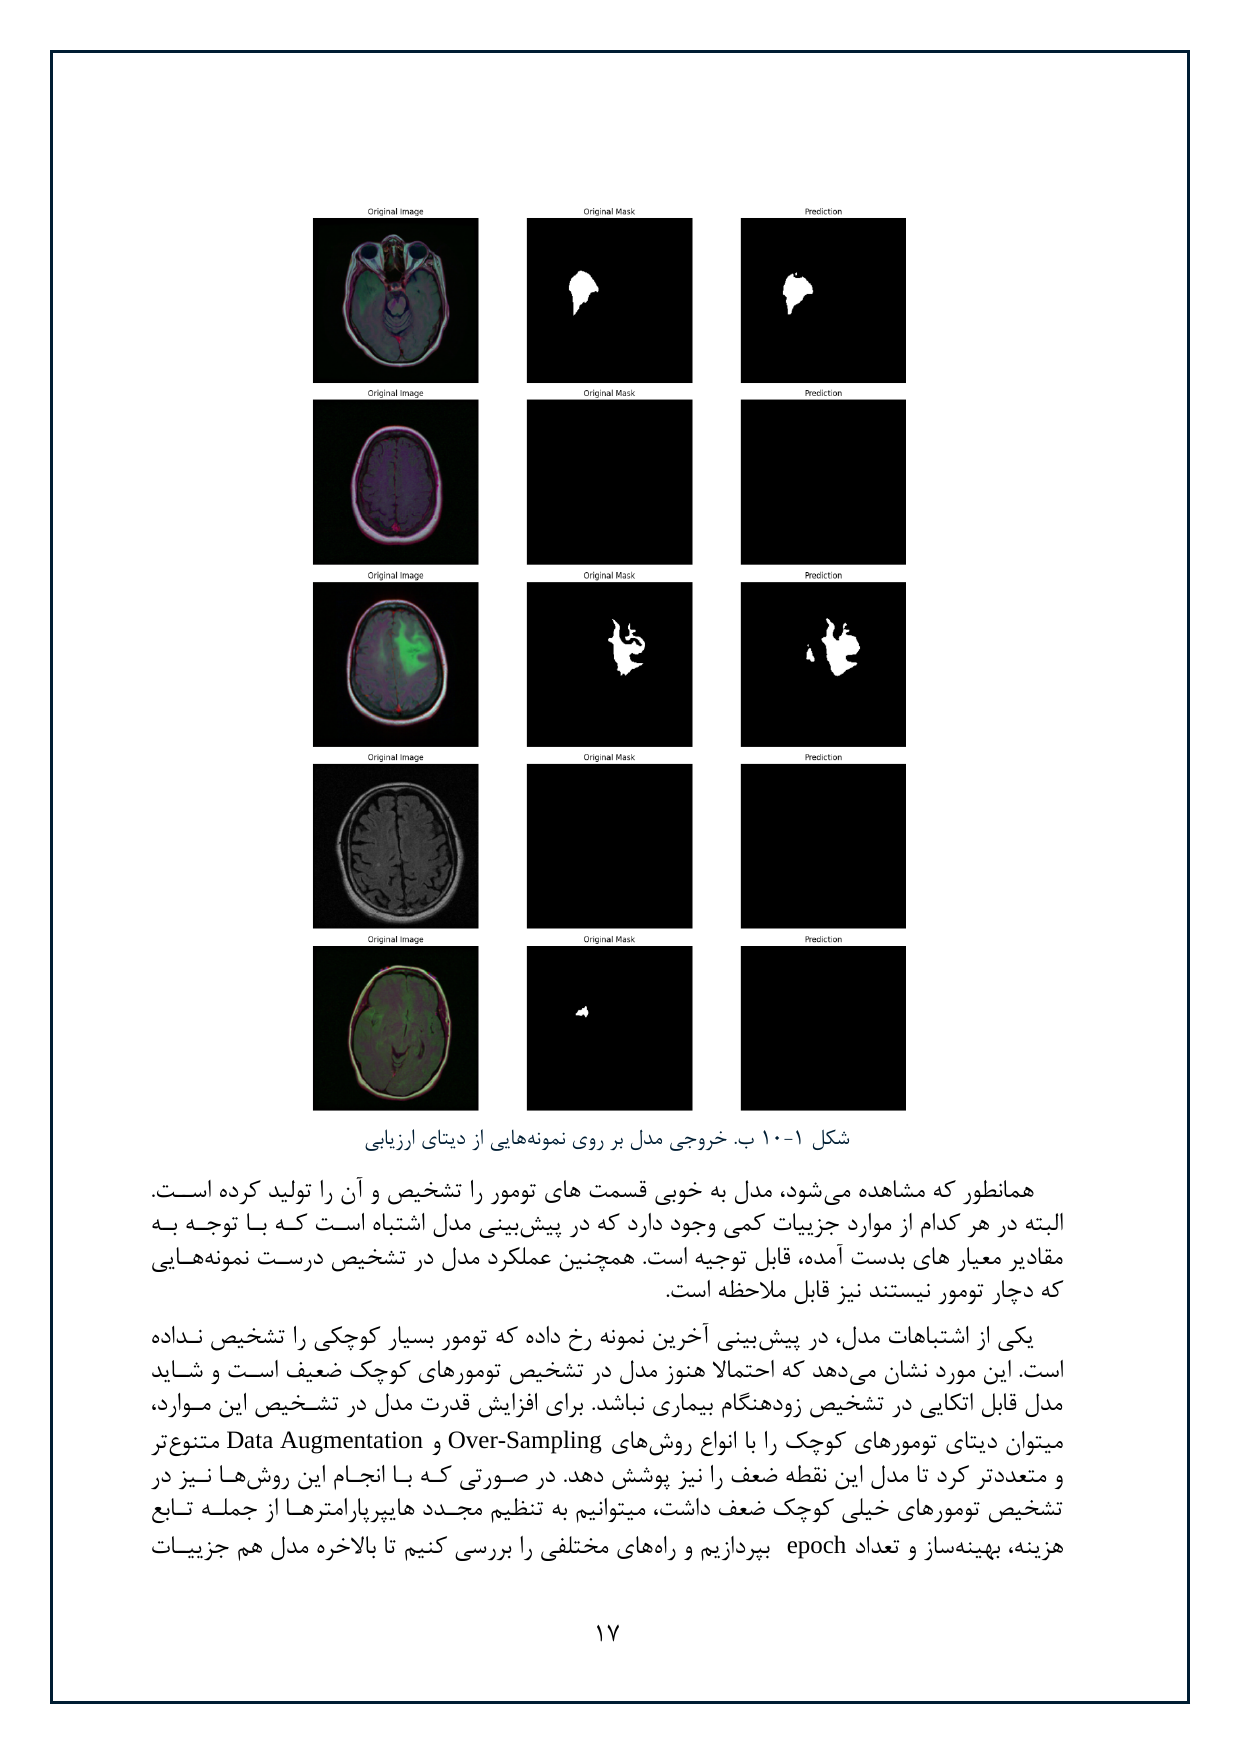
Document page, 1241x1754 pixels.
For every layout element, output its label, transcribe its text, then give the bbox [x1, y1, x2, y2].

text همانطور که مشاهده می‌شود، مدل به خوبی قسمت های تومور را تشخیص و آن را تولید کرده است. البته در هر کدام از موارد جزییات کمی وجود دارد که در پیش‌بینی مدل اشتباه است که با توجه به مقادیر معیار های بدست آمده، قابل توجیه است. همچنین عملکرد مدل در تشخیص درست نمونه‌هایی که دچار تومور نیستند نیز قابل ملاحظه است. [150, 1178, 1063, 1308]
text شکل 1-10 ب. خروجی مدل بر روی نمونه‌هایی از دیتای ارزیابی [150, 1128, 1063, 1153]
picture [308, 205, 910, 1112]
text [150, 1324, 1063, 1563]
